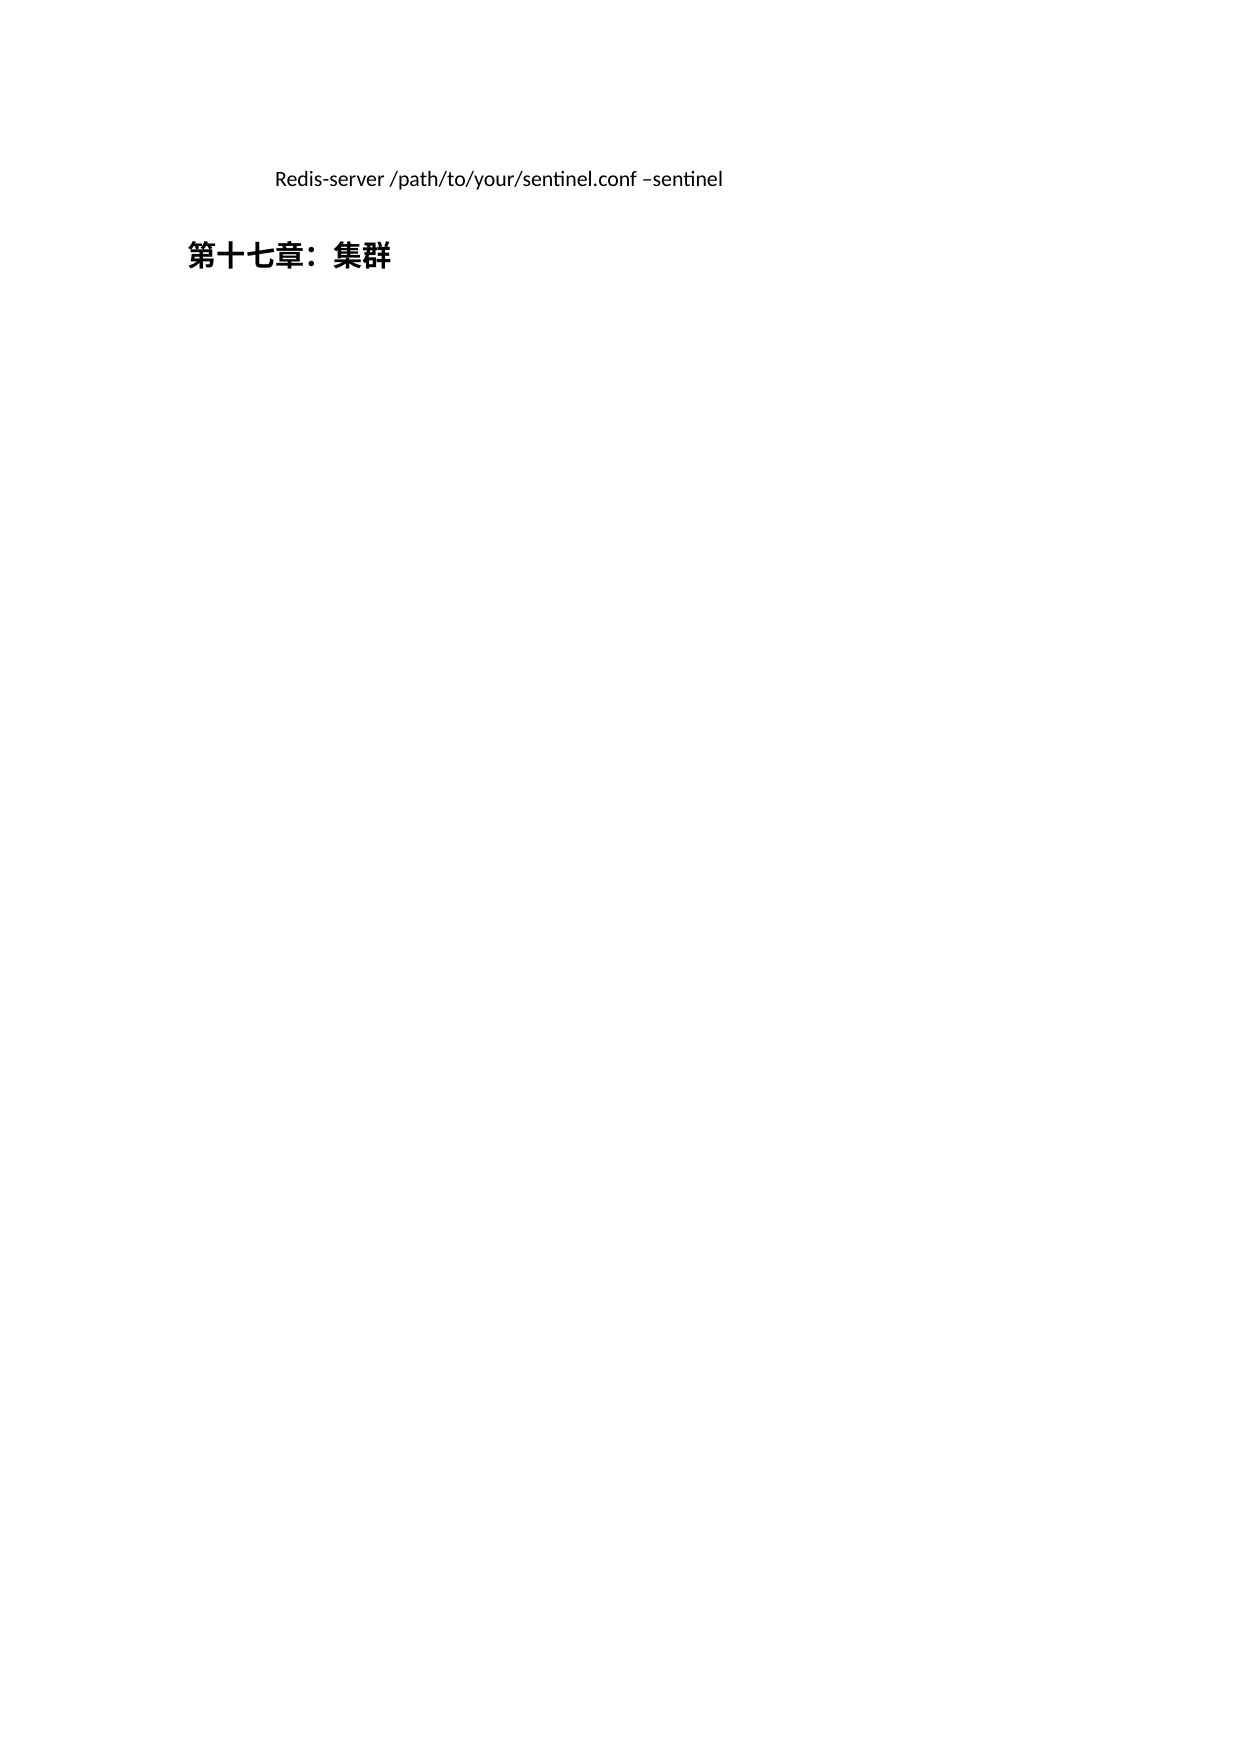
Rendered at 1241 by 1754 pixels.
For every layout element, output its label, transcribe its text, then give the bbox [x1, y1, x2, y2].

text Redis-server /path/to/your/sentinel.conf –sentinel [187, 162, 1053, 194]
subtitle 第十七章：集群 [187, 222, 1053, 287]
